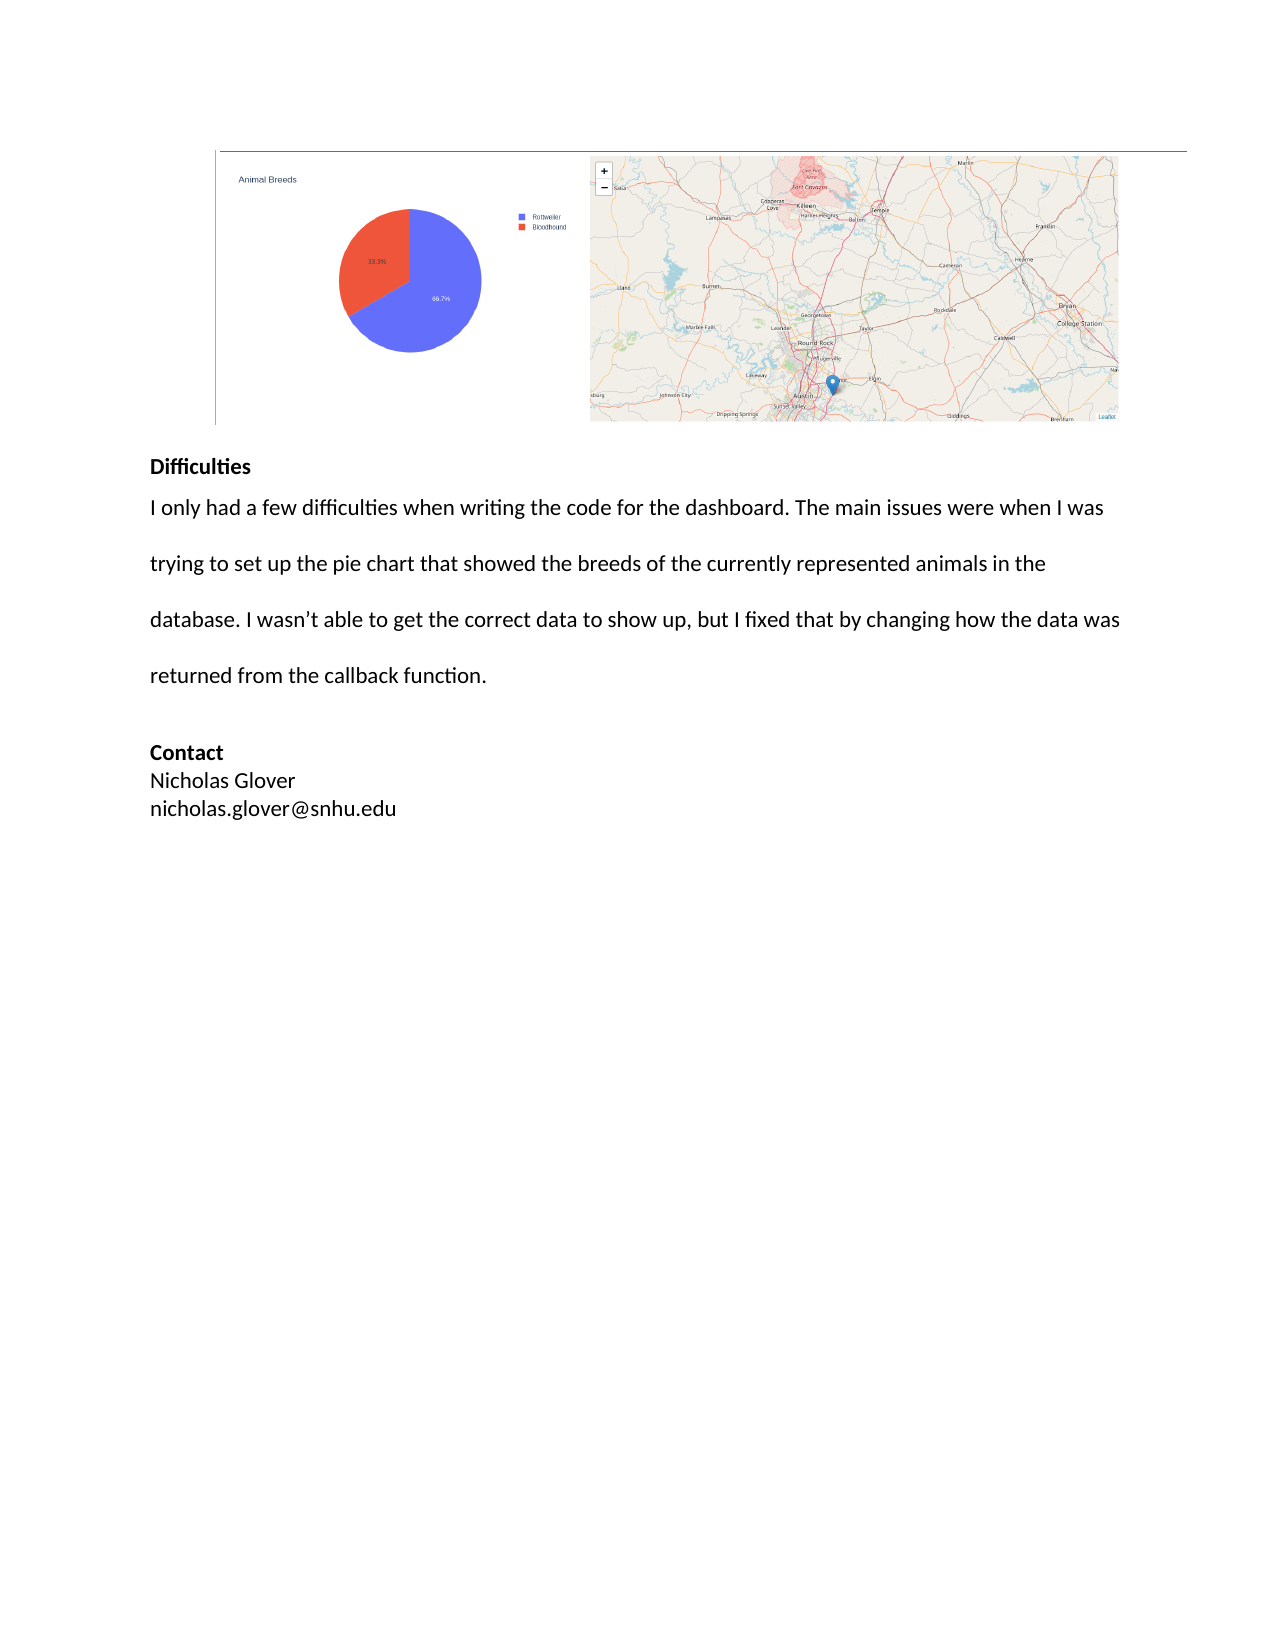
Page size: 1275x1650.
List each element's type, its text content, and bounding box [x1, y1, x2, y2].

text I only had a few difficulties when writing the code for the dashboard. The main issues were when I was trying to set up the pie chart that showed the breeds of the currently represented animals in the database. I wasn’t able to get the correct data to show up, but I fixed that by changing how the data was returned from the callback function. [150, 493, 1125, 689]
picture [215, 150, 1191, 425]
subtitle Contact [150, 738, 1125, 766]
text nicholas.glover@snhu.edu [150, 794, 1125, 822]
subtitle Difficulties [150, 452, 1125, 481]
text Nicholas Glover [150, 766, 1125, 794]
